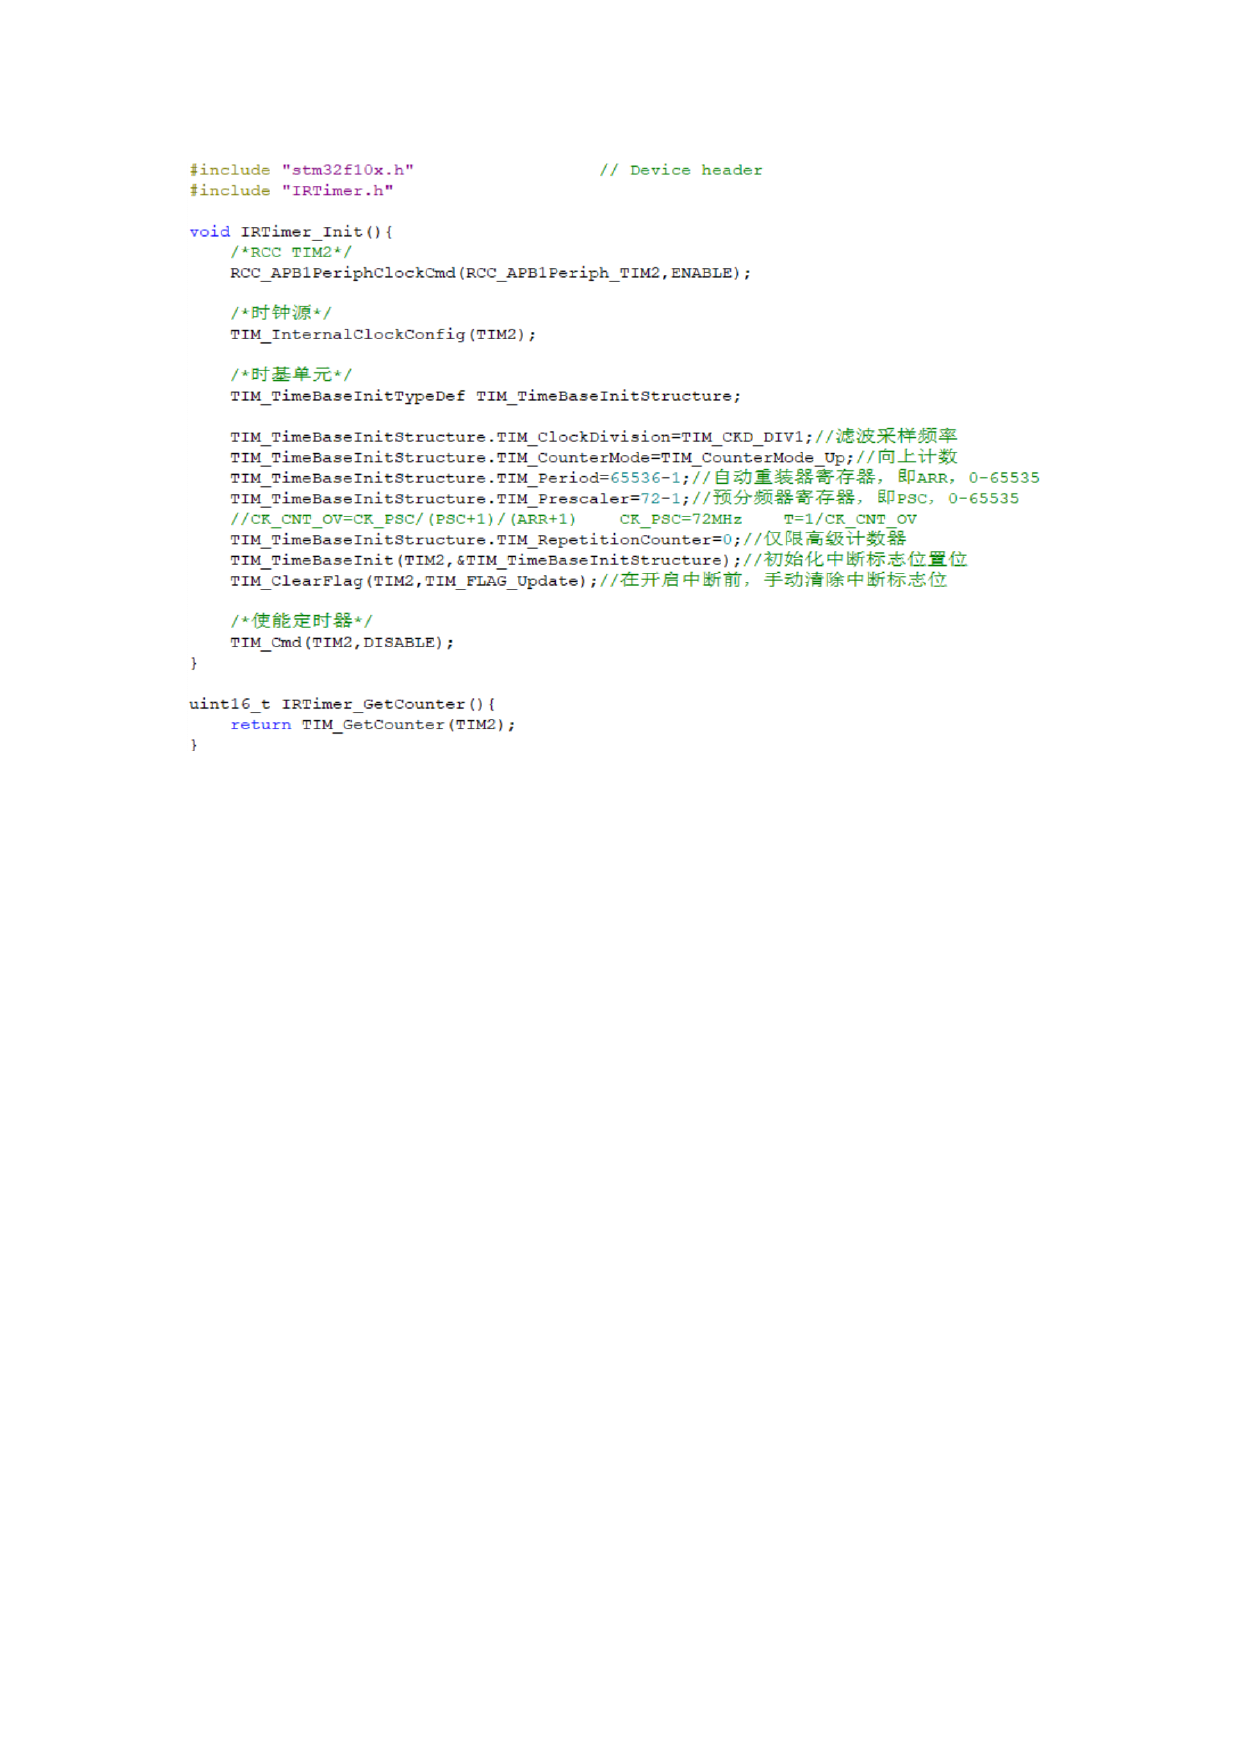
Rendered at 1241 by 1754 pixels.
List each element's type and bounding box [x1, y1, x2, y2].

picture [187, 162, 1074, 751]
